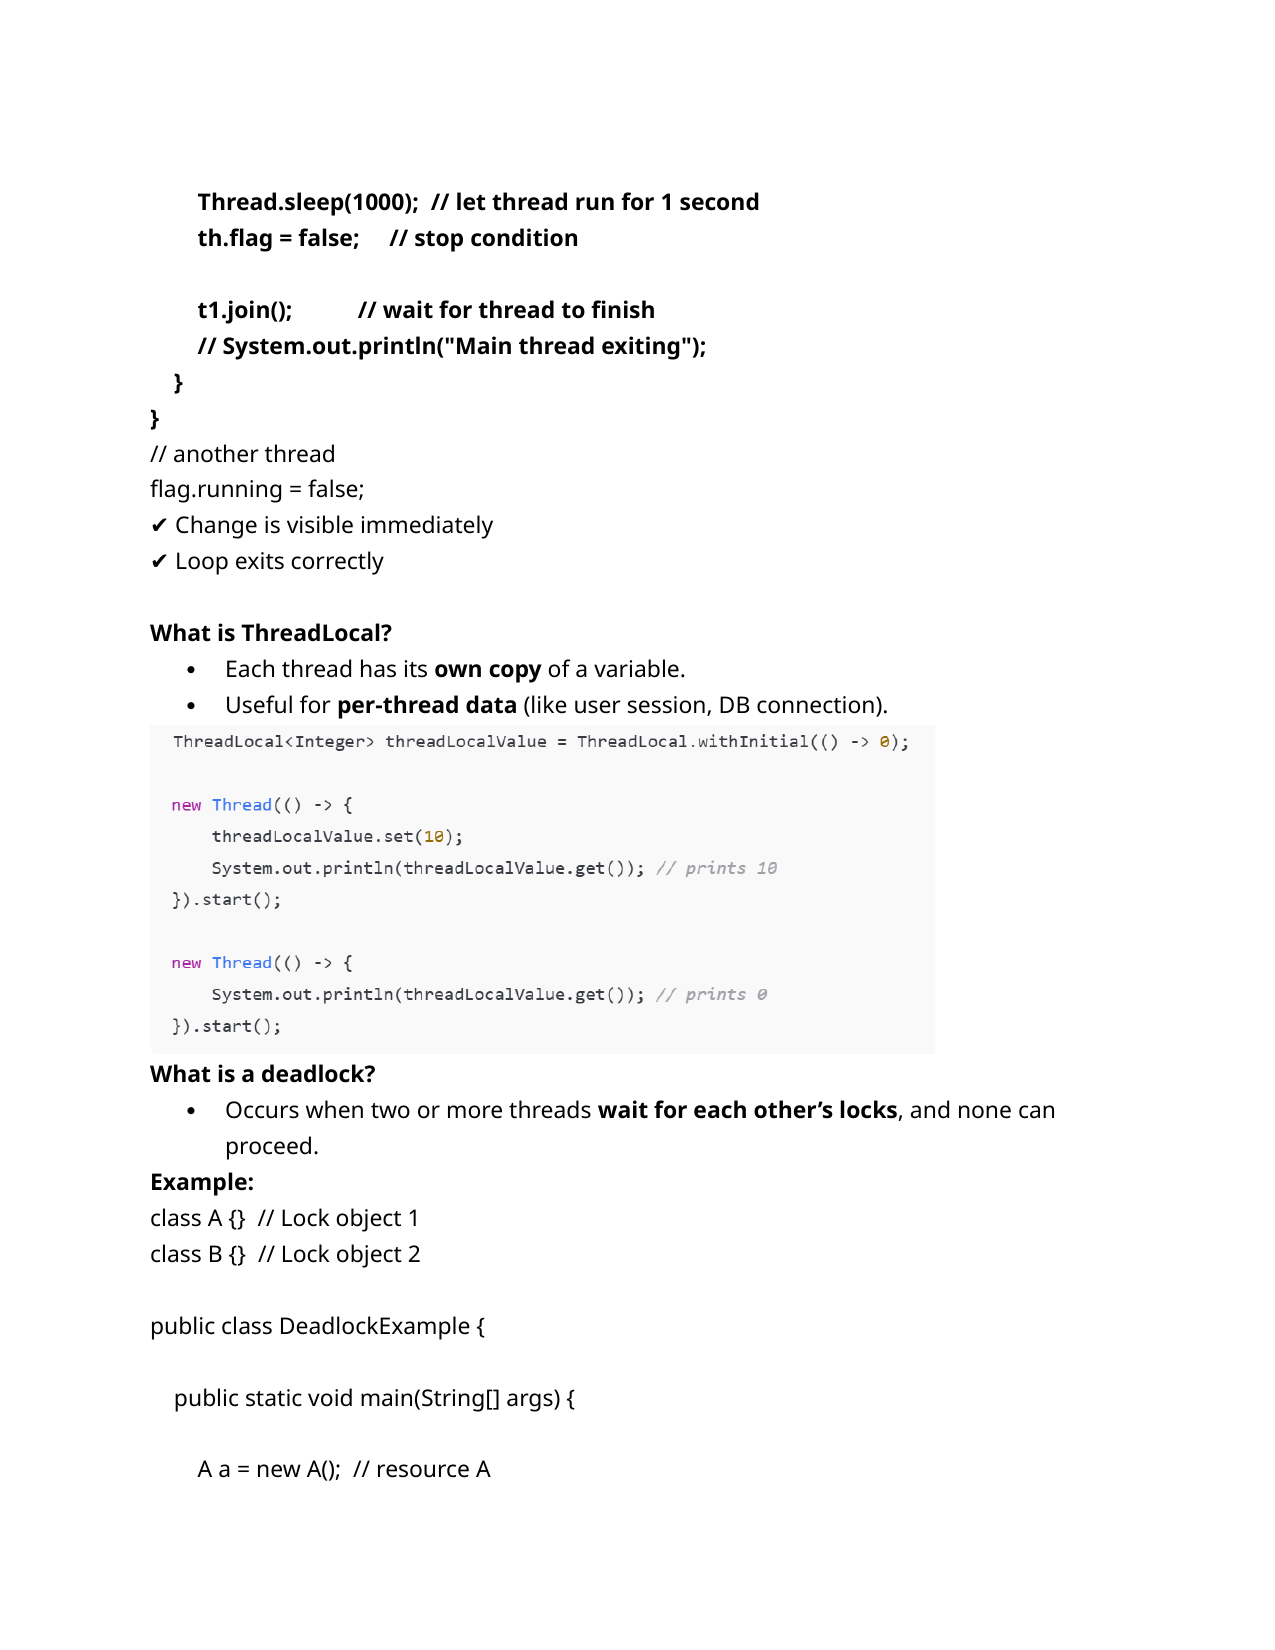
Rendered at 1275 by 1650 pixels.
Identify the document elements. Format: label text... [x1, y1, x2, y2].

list Occurs when two or more threads wait for each other’s locks, and none can proceed. [187, 1094, 1125, 1161]
list Each thread has its own copy of a variable. [187, 653, 1125, 684]
text public class DeadlockExample { [150, 1310, 1125, 1341]
text th.flag = false; // stop condition [150, 222, 1125, 253]
list Useful for per-thread data (like user session, DB connection). [187, 689, 1125, 720]
text What is ThreadLocal? [150, 617, 1125, 648]
text public static void main(String[] args) { [150, 1382, 1125, 1413]
text Example: [150, 1166, 1125, 1197]
text // another thread [150, 437, 1125, 469]
text ✔ Change is visible immediately ✔ Loop exits correctly [150, 509, 1125, 577]
picture [150, 725, 936, 1054]
text What is a deadlock? [150, 1058, 1125, 1089]
text class B {} // Lock object 2 [150, 1238, 1125, 1269]
text A a = new A(); // resource A [150, 1453, 1125, 1485]
text } [150, 402, 1125, 433]
text Thread.sleep(1000); // let thread run for 1 second [150, 186, 1125, 217]
text class A {} // Lock object 1 [150, 1202, 1125, 1233]
text t1.join(); // wait for thread to finish [150, 294, 1125, 325]
text } [150, 366, 1125, 397]
text flag.running = false; [150, 473, 1125, 505]
text // System.out.println("Main thread exiting"); [150, 330, 1125, 361]
